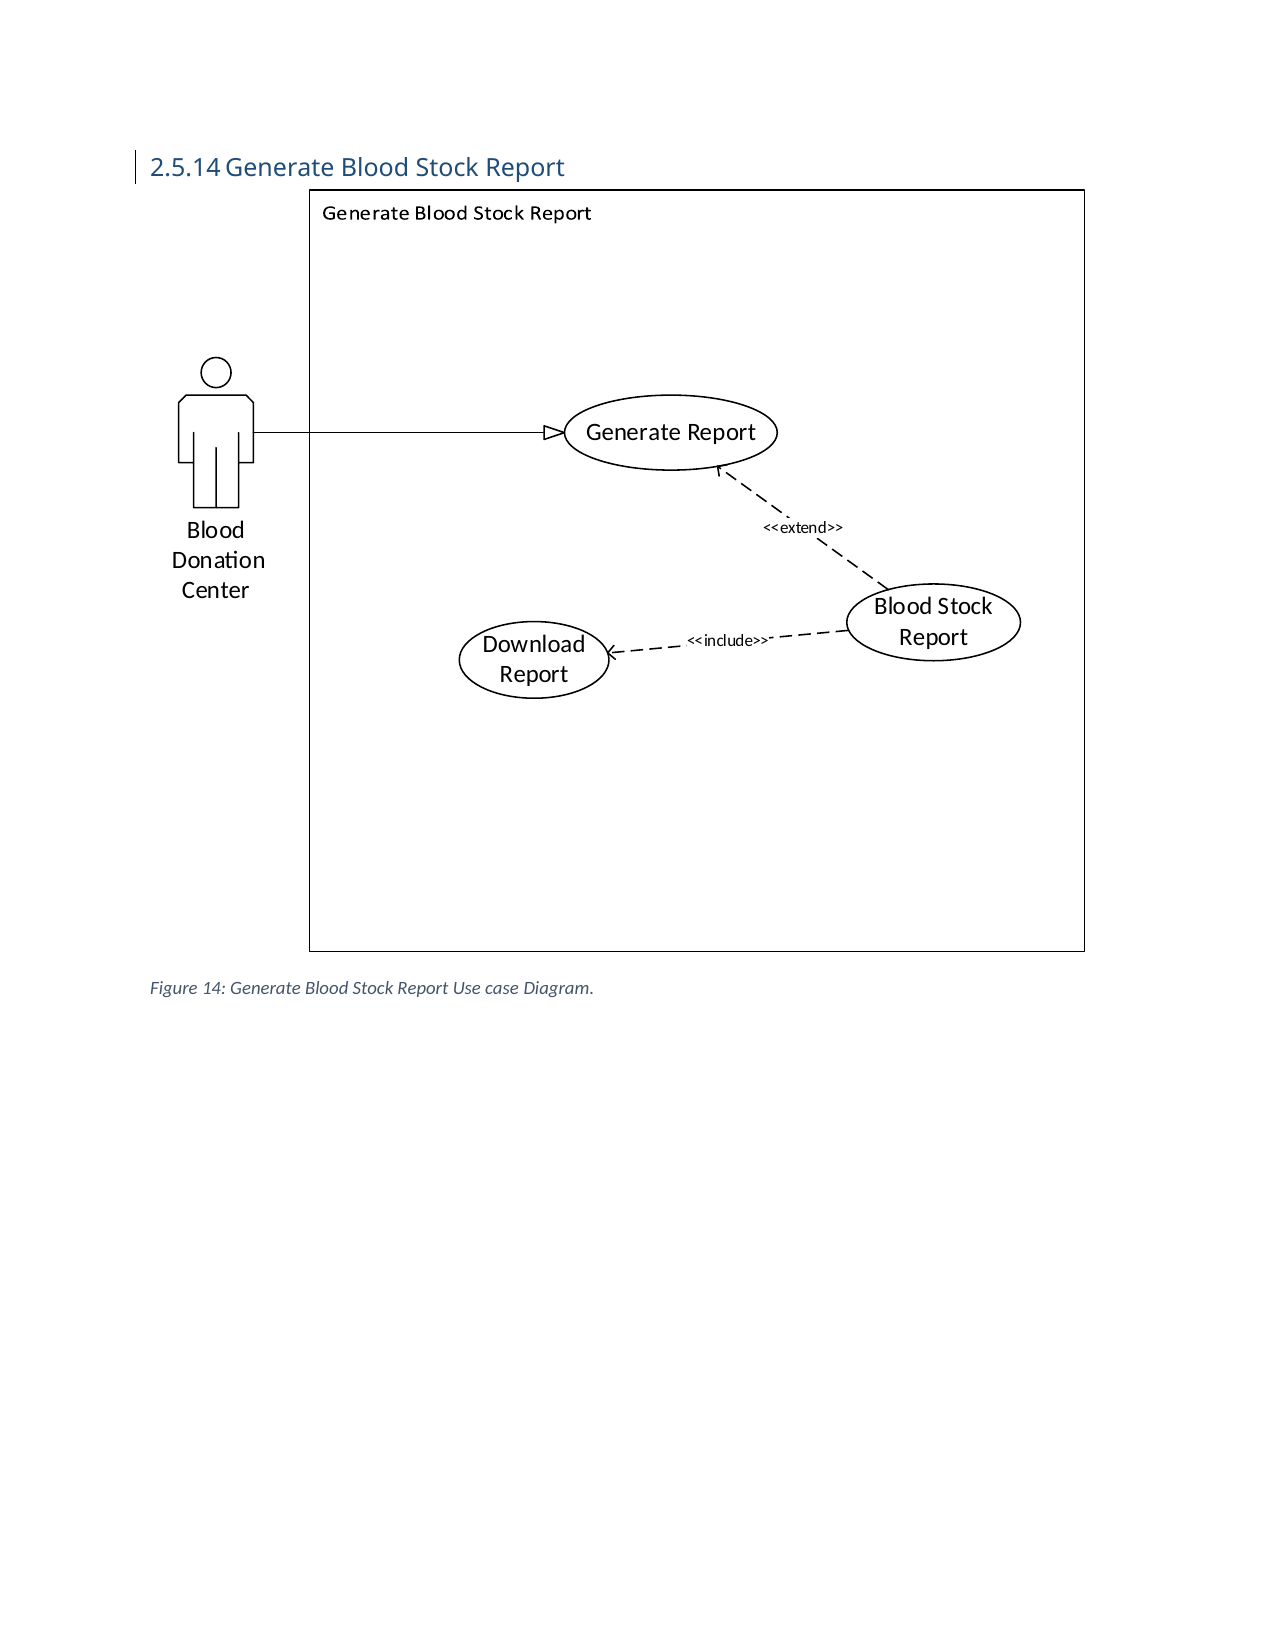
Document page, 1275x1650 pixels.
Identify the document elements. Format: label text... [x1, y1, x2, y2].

text Figure 14: Generate Blood Stock Report Use case Diagram. [150, 977, 1125, 999]
subtitle Generate Blood Stock Report [150, 150, 1125, 184]
